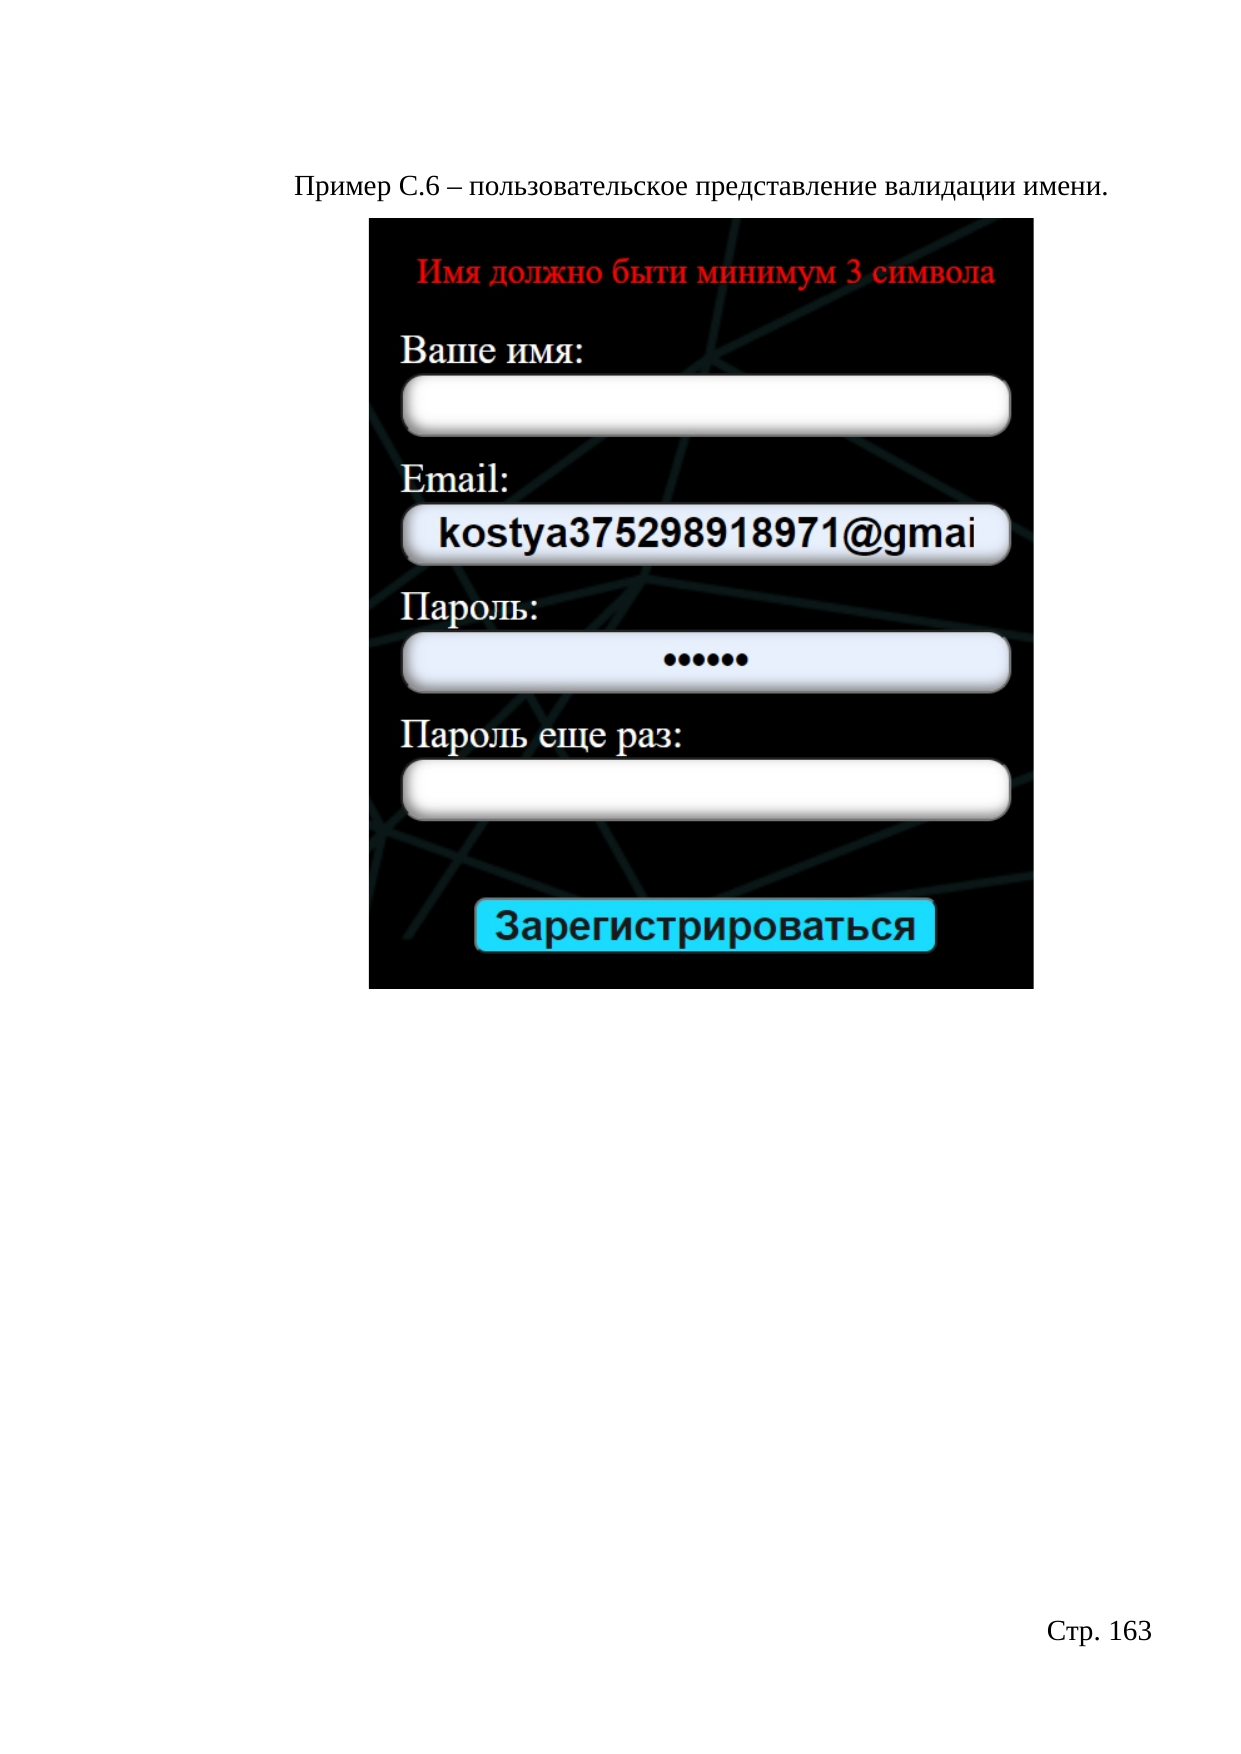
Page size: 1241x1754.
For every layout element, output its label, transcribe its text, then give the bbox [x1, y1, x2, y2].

text Пример C.6 – пользовательское представление валидации имени. [177, 168, 1152, 202]
picture [368, 218, 1034, 989]
